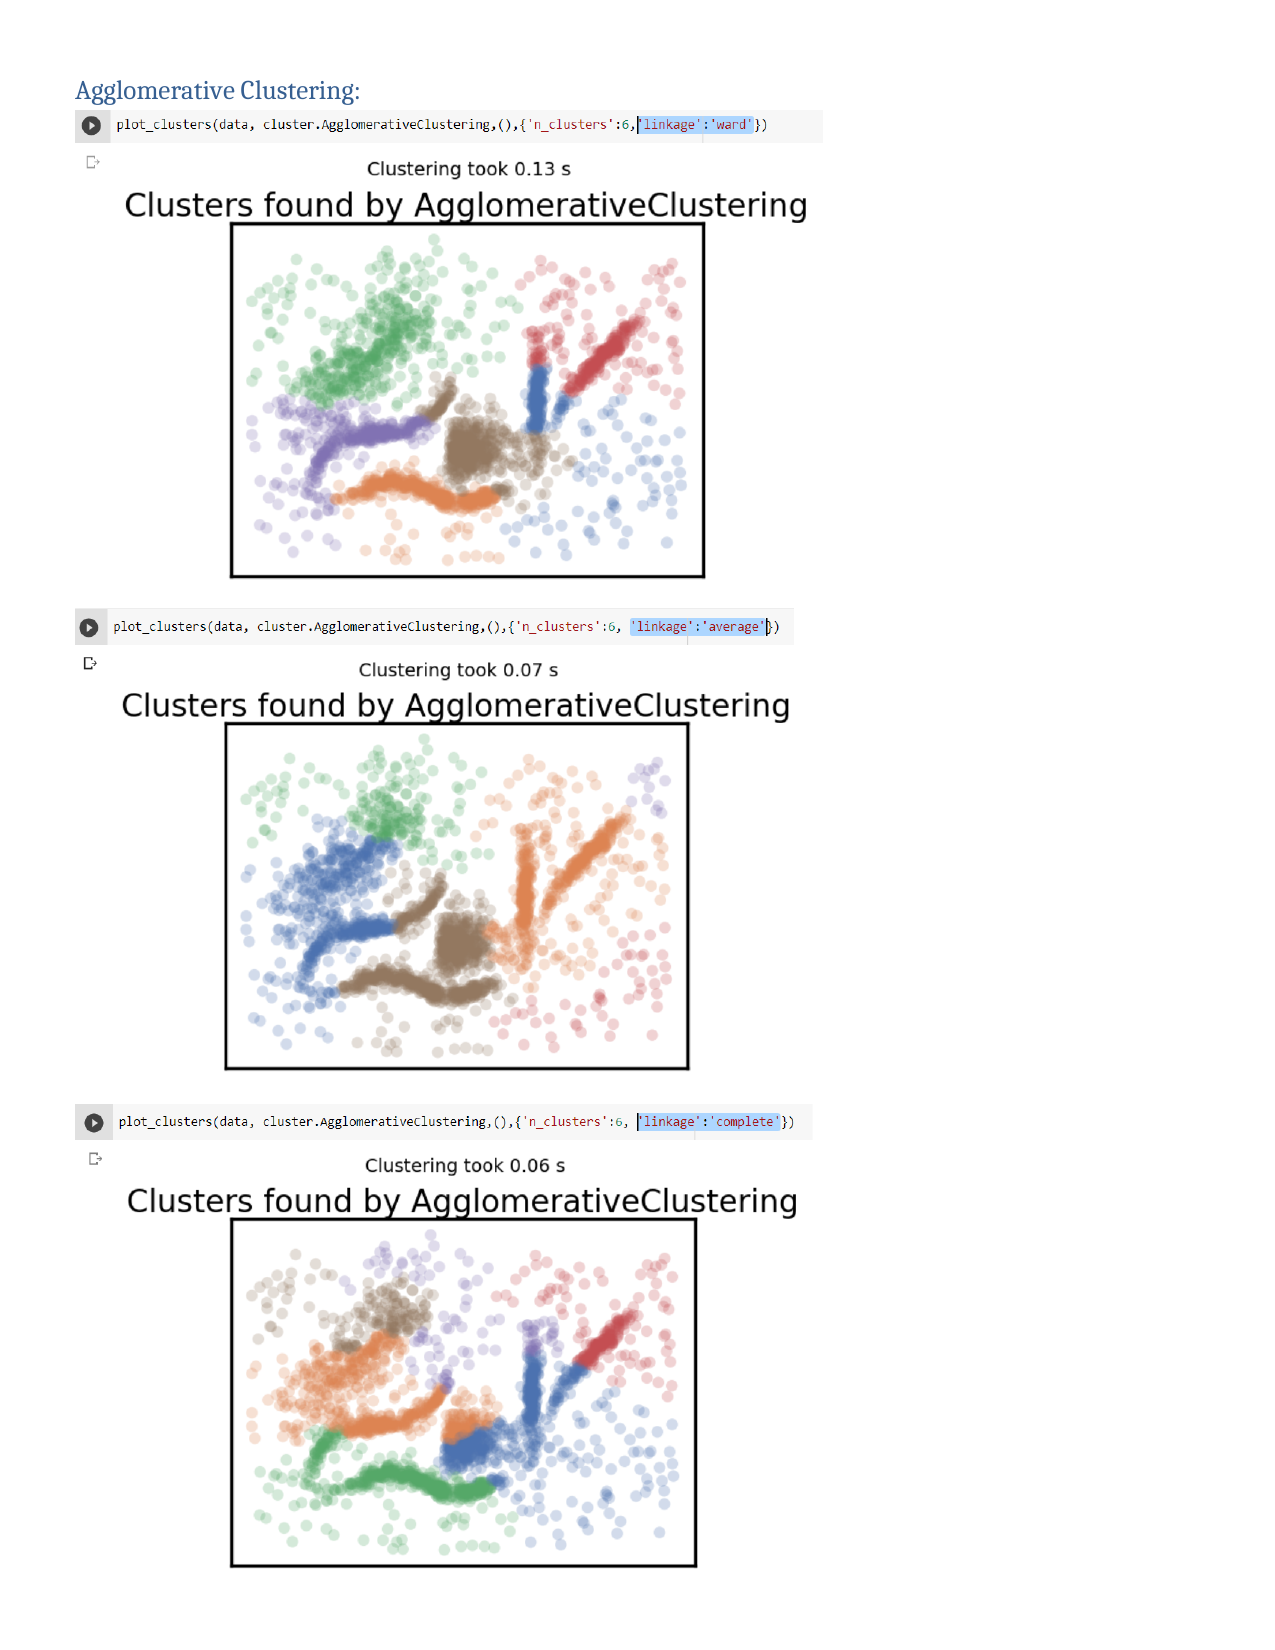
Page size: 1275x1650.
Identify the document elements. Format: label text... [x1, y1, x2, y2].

picture [75, 1104, 813, 1573]
picture [75, 608, 794, 1080]
subtitle Agglomerative Clustering: [75, 75, 1200, 106]
picture [75, 110, 823, 584]
